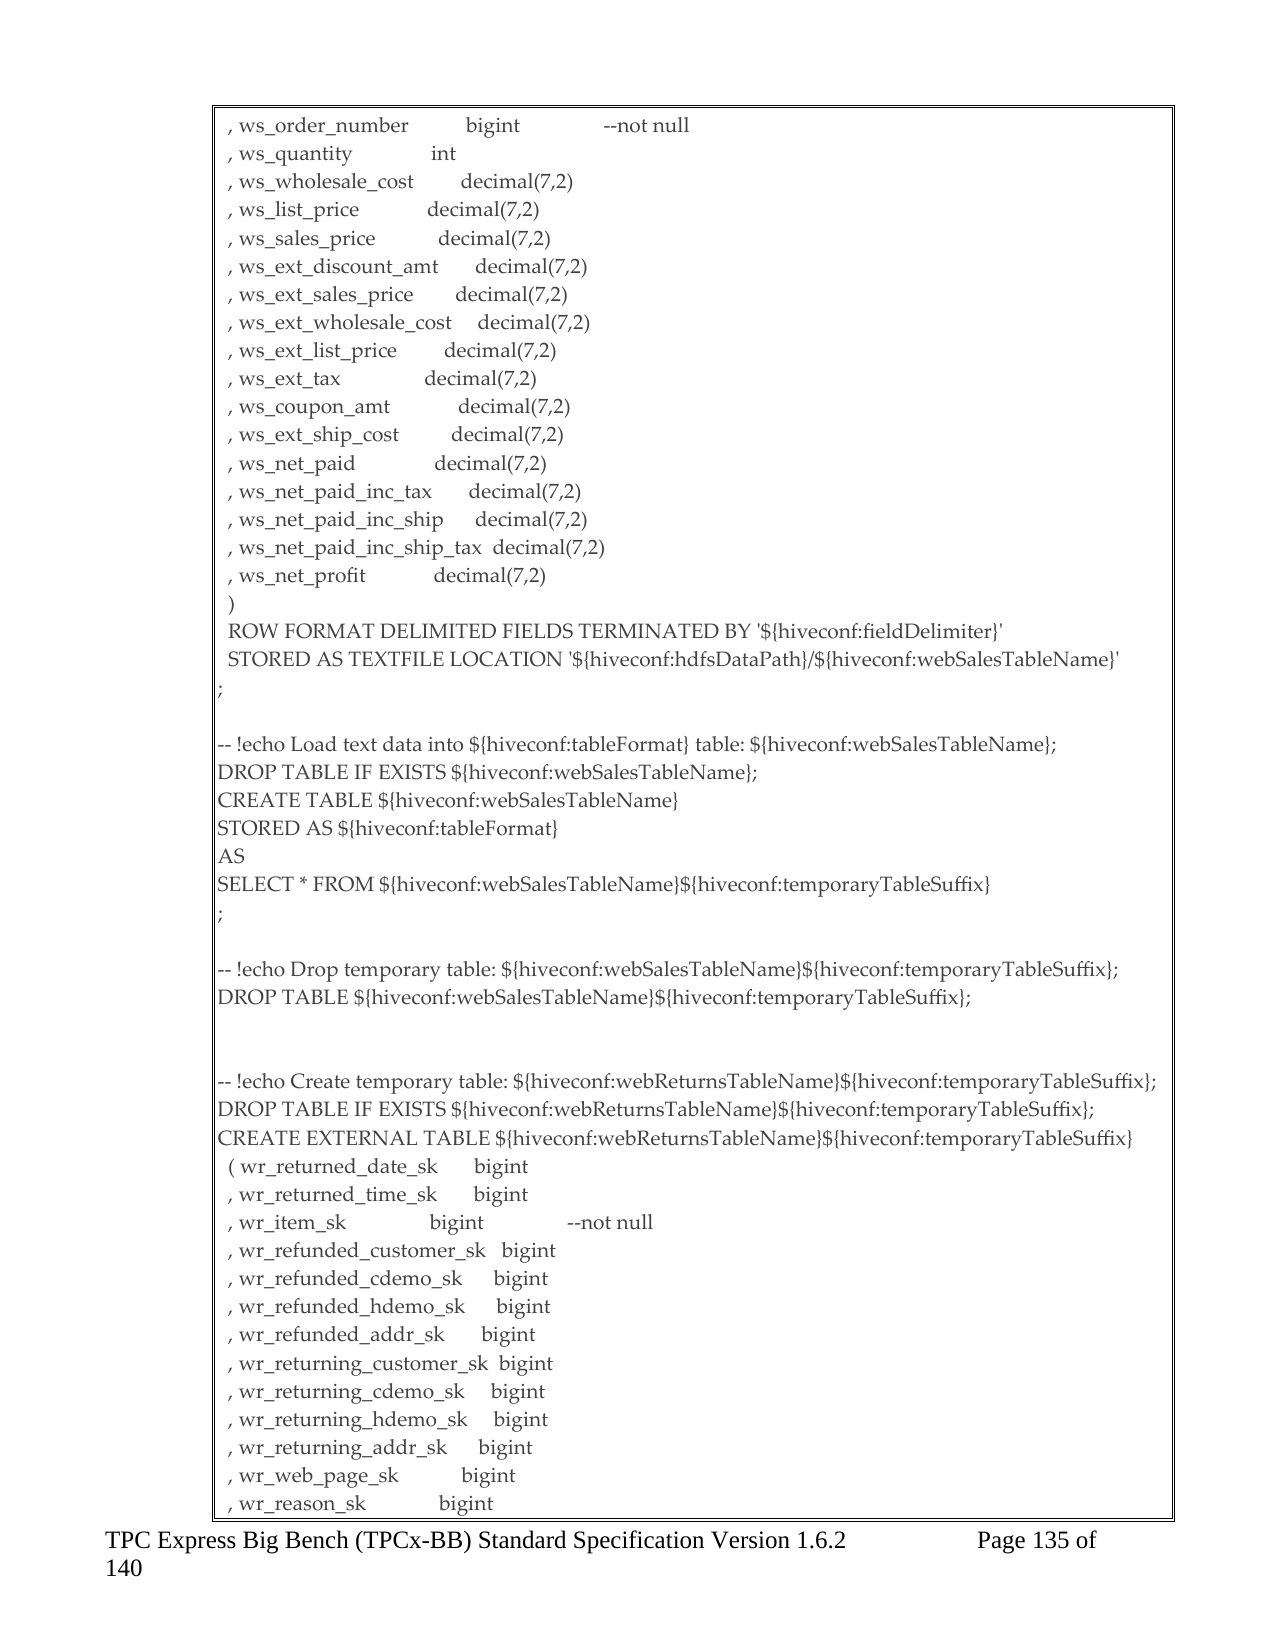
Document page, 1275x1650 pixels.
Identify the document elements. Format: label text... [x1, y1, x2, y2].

text , ws_wholesale_cost decimal(7,2) [215, 161, 1172, 189]
text , ws_list_price decimal(7,2) [215, 189, 1172, 217]
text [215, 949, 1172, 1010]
text , ws_quantity int [215, 133, 1172, 161]
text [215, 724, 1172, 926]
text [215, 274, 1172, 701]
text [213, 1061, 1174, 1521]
text , ws_ext_discount_amt decimal(7,2) [215, 246, 1172, 274]
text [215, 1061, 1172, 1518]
text , ws_order_number bigint --not null [215, 108, 1172, 133]
text , ws_sales_price decimal(7,2) [215, 217, 1172, 246]
